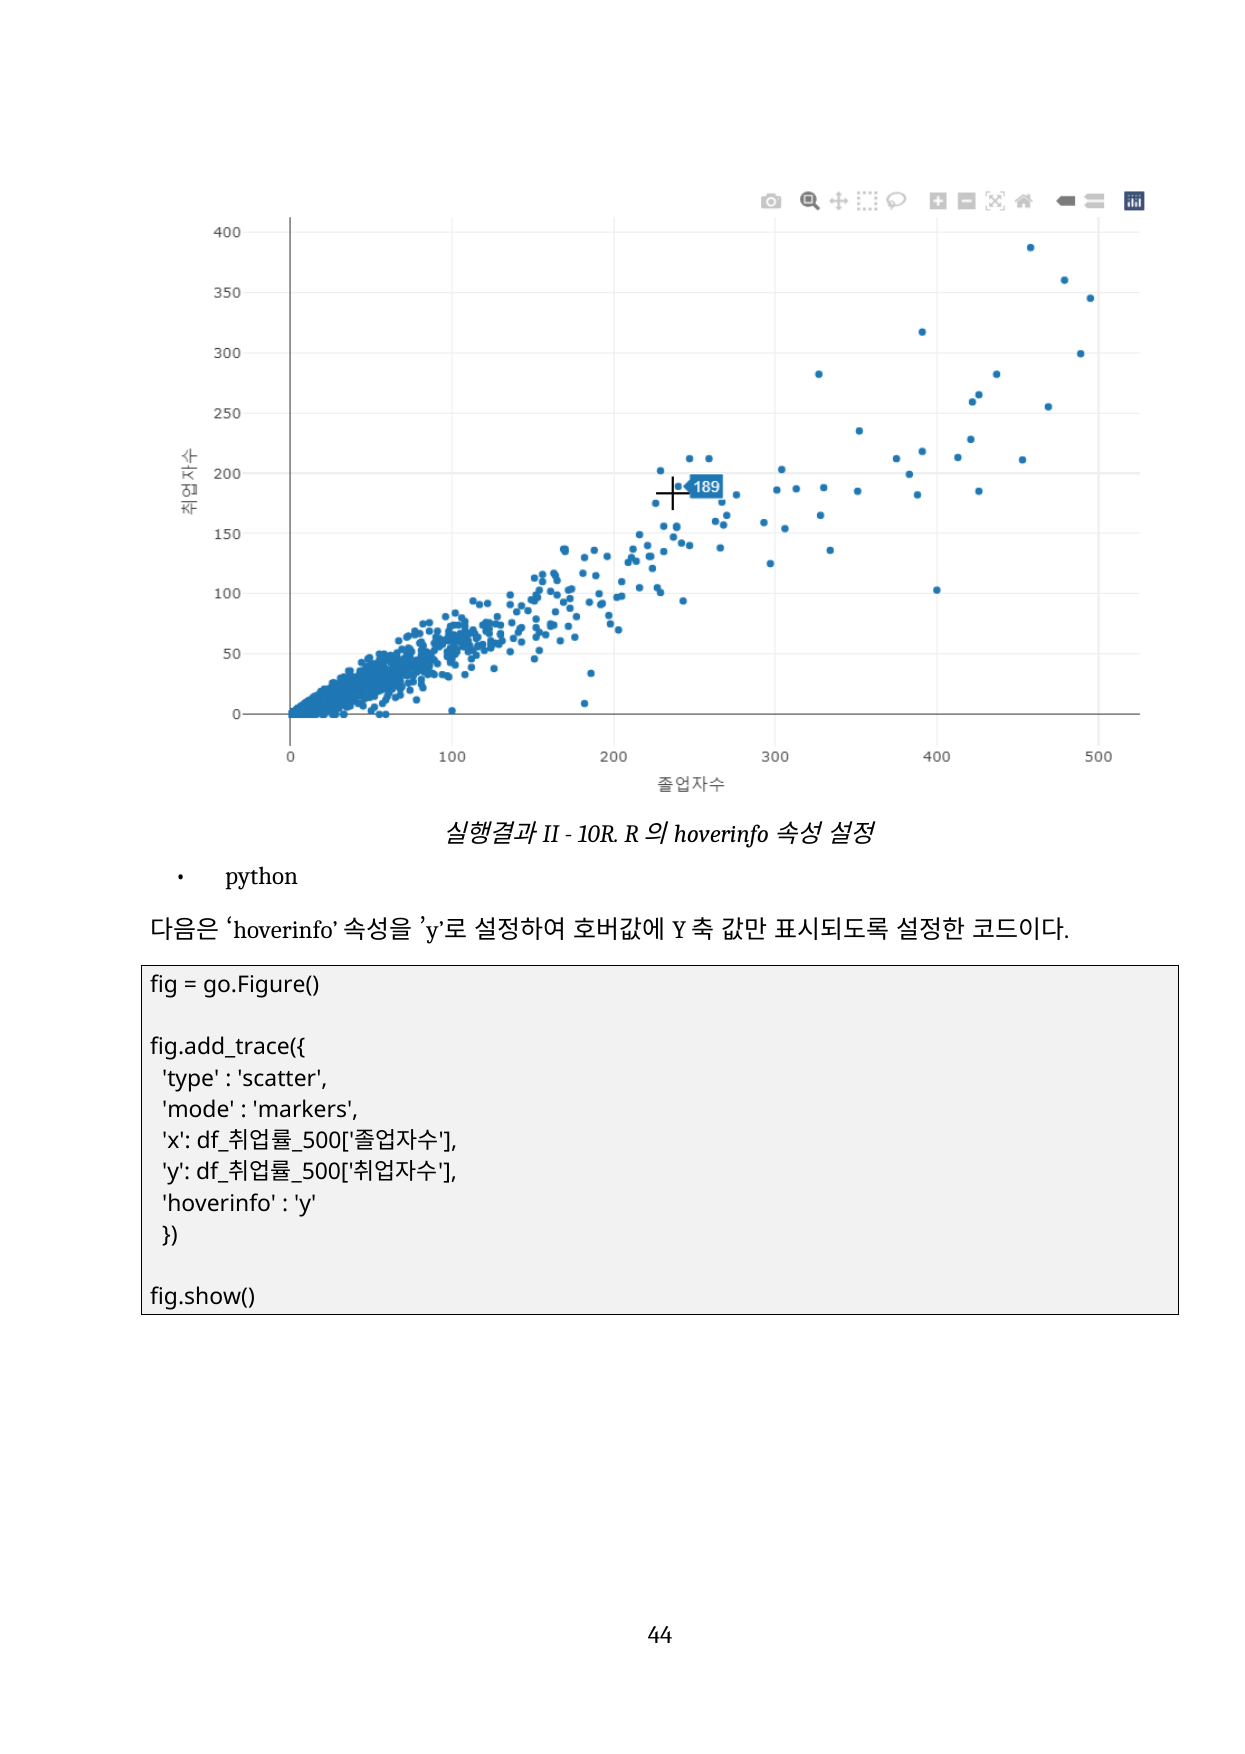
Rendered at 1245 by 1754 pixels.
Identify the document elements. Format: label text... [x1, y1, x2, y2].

picture [170, 187, 1150, 793]
text 다음은 ‘hoverinfo’ 속성을 ’y’로 설정하여 호버값에 Y축 값만 표시되도록 설정한 코드이다. [150, 910, 1170, 946]
text fig = go.Figure() fig.add_trace({ 'type' : 'scatter', 'mode' : 'markers', 'x': df_취업률_500['졸업자수'], 'y': df_취업률_500['취업자수'], 'hoverinfo' : 'y' }) fig.show() [142, 966, 1178, 1314]
list python [175, 862, 1170, 891]
text 실행결과 II - 10R. R의 hoverinfo 속성 설정 [150, 813, 1170, 850]
